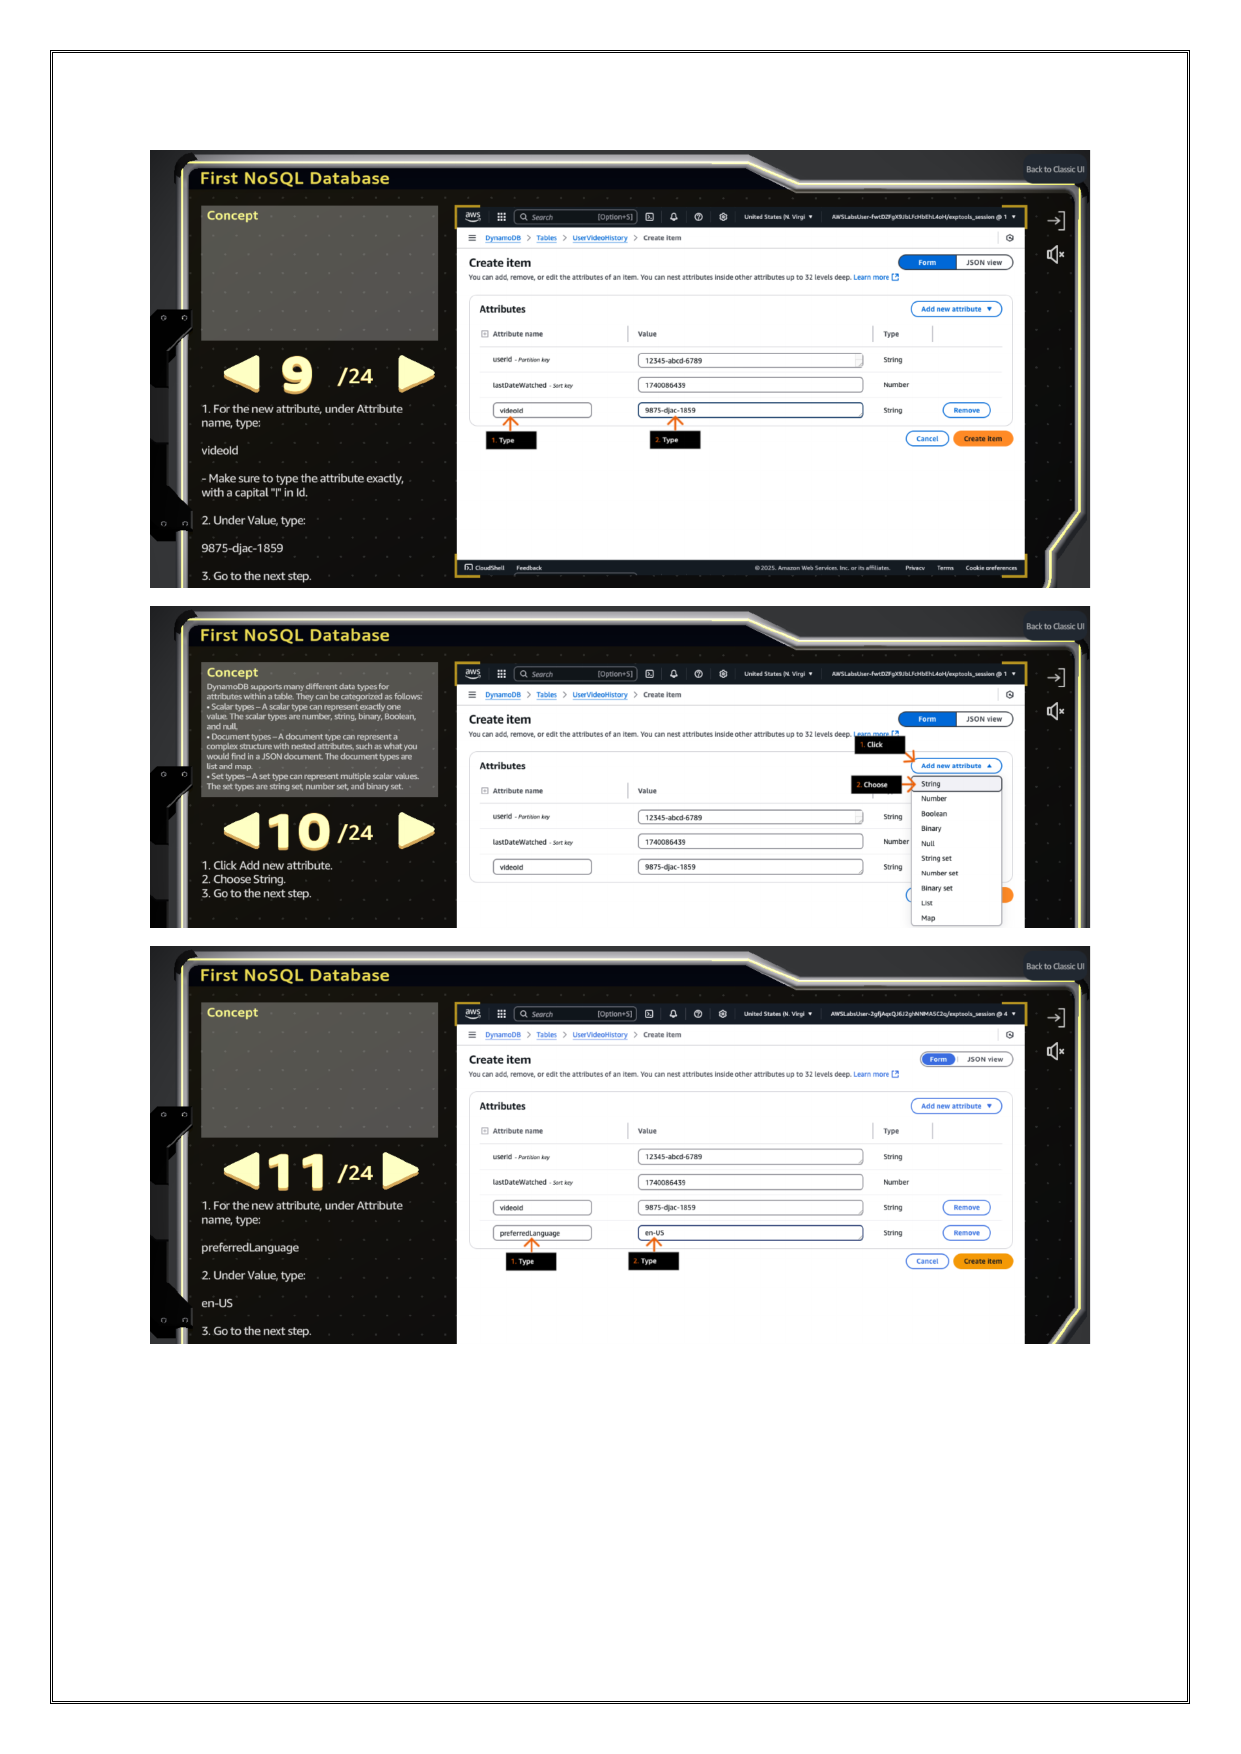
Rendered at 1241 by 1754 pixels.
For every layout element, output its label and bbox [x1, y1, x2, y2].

picture [150, 150, 1091, 588]
picture [150, 606, 1091, 928]
picture [150, 946, 1091, 1344]
